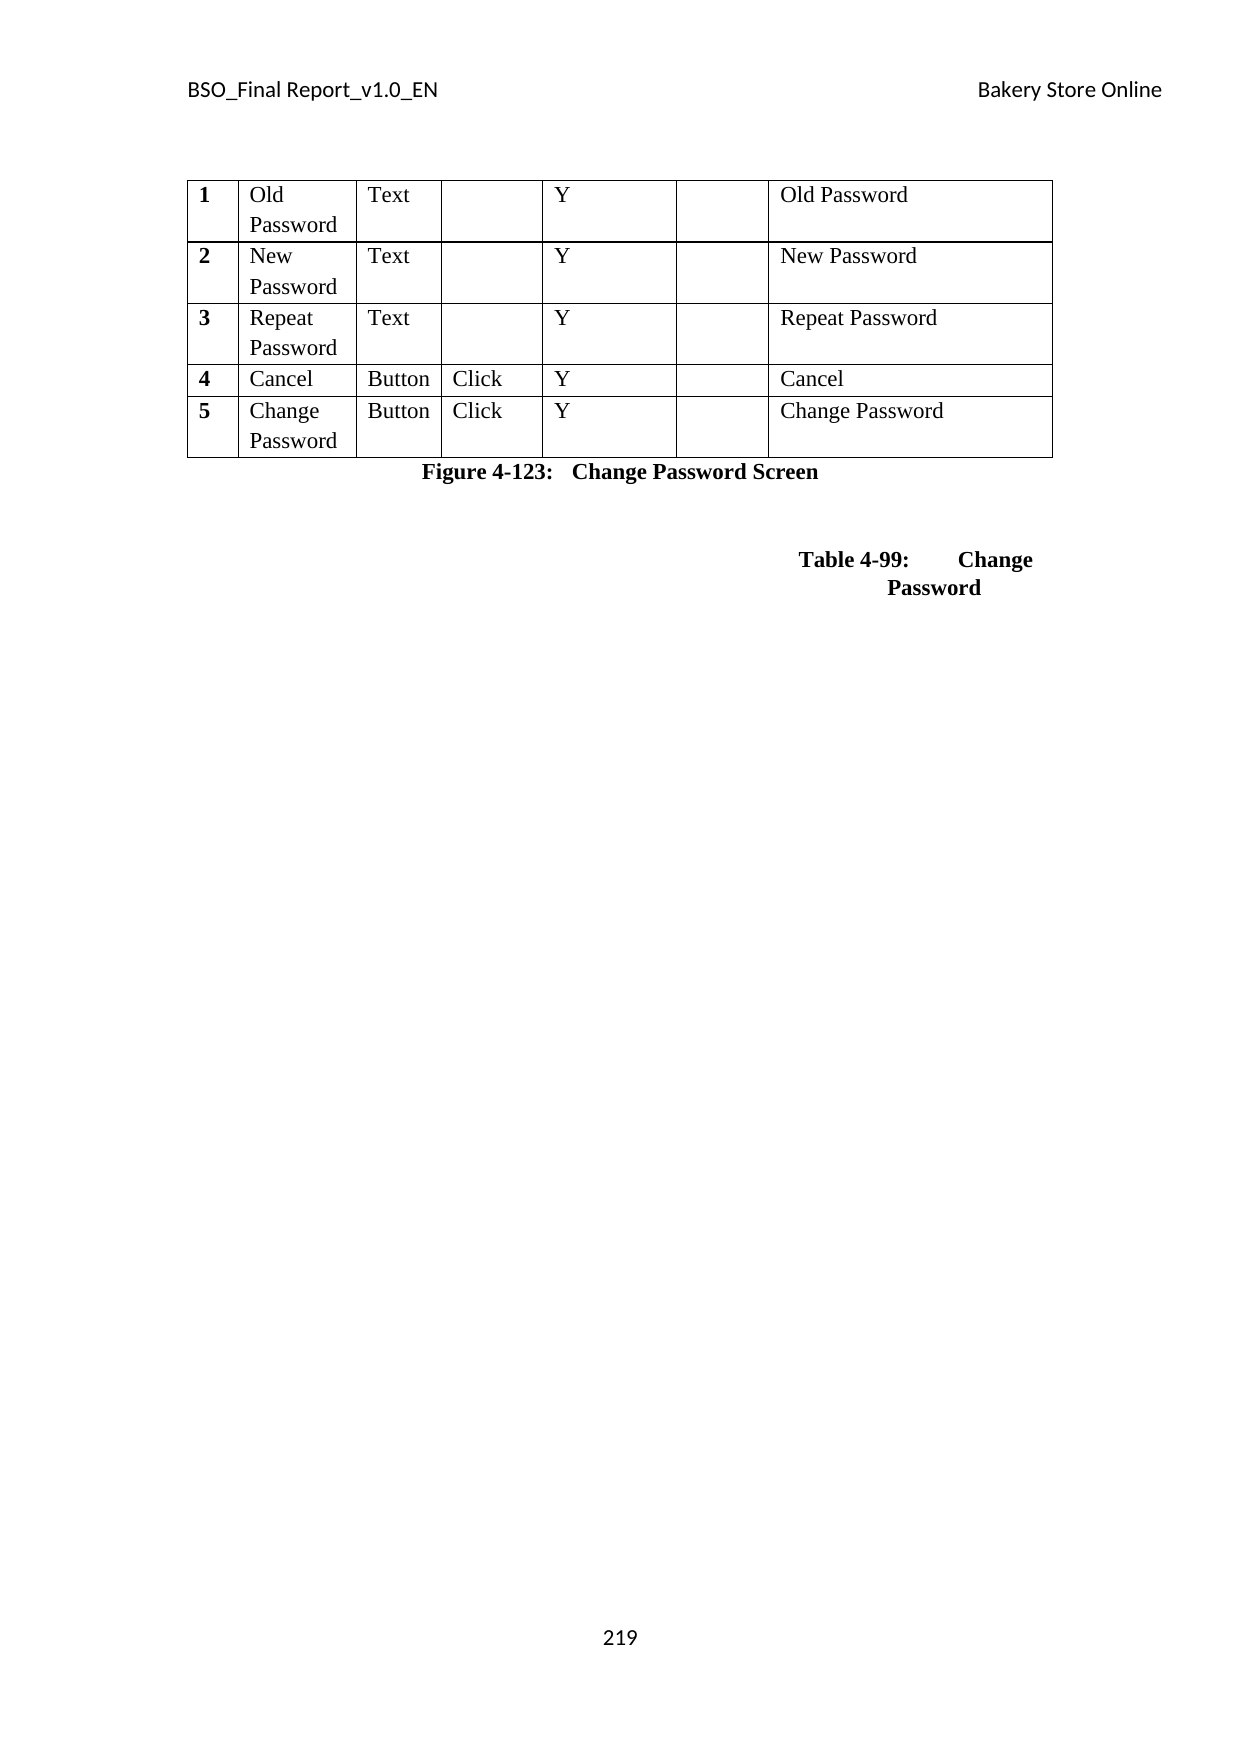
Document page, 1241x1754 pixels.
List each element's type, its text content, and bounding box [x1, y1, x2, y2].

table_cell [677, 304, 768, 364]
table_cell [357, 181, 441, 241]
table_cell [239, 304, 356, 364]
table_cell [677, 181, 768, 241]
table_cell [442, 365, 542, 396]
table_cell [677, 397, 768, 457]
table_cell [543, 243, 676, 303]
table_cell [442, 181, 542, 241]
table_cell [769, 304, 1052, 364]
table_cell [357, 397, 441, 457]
text Change Password [778, 546, 1053, 601]
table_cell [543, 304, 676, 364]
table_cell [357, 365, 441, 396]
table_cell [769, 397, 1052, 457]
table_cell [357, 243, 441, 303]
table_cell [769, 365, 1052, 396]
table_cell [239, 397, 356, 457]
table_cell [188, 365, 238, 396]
text Change Password Screen [187, 458, 1053, 484]
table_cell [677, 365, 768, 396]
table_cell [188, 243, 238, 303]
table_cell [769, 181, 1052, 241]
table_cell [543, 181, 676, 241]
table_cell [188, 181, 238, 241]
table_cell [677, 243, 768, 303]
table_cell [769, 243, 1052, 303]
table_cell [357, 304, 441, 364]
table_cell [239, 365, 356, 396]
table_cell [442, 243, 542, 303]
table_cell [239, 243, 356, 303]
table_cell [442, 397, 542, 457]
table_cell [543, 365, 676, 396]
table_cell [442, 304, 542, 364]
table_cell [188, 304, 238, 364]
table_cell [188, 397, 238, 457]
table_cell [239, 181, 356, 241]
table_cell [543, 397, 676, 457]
